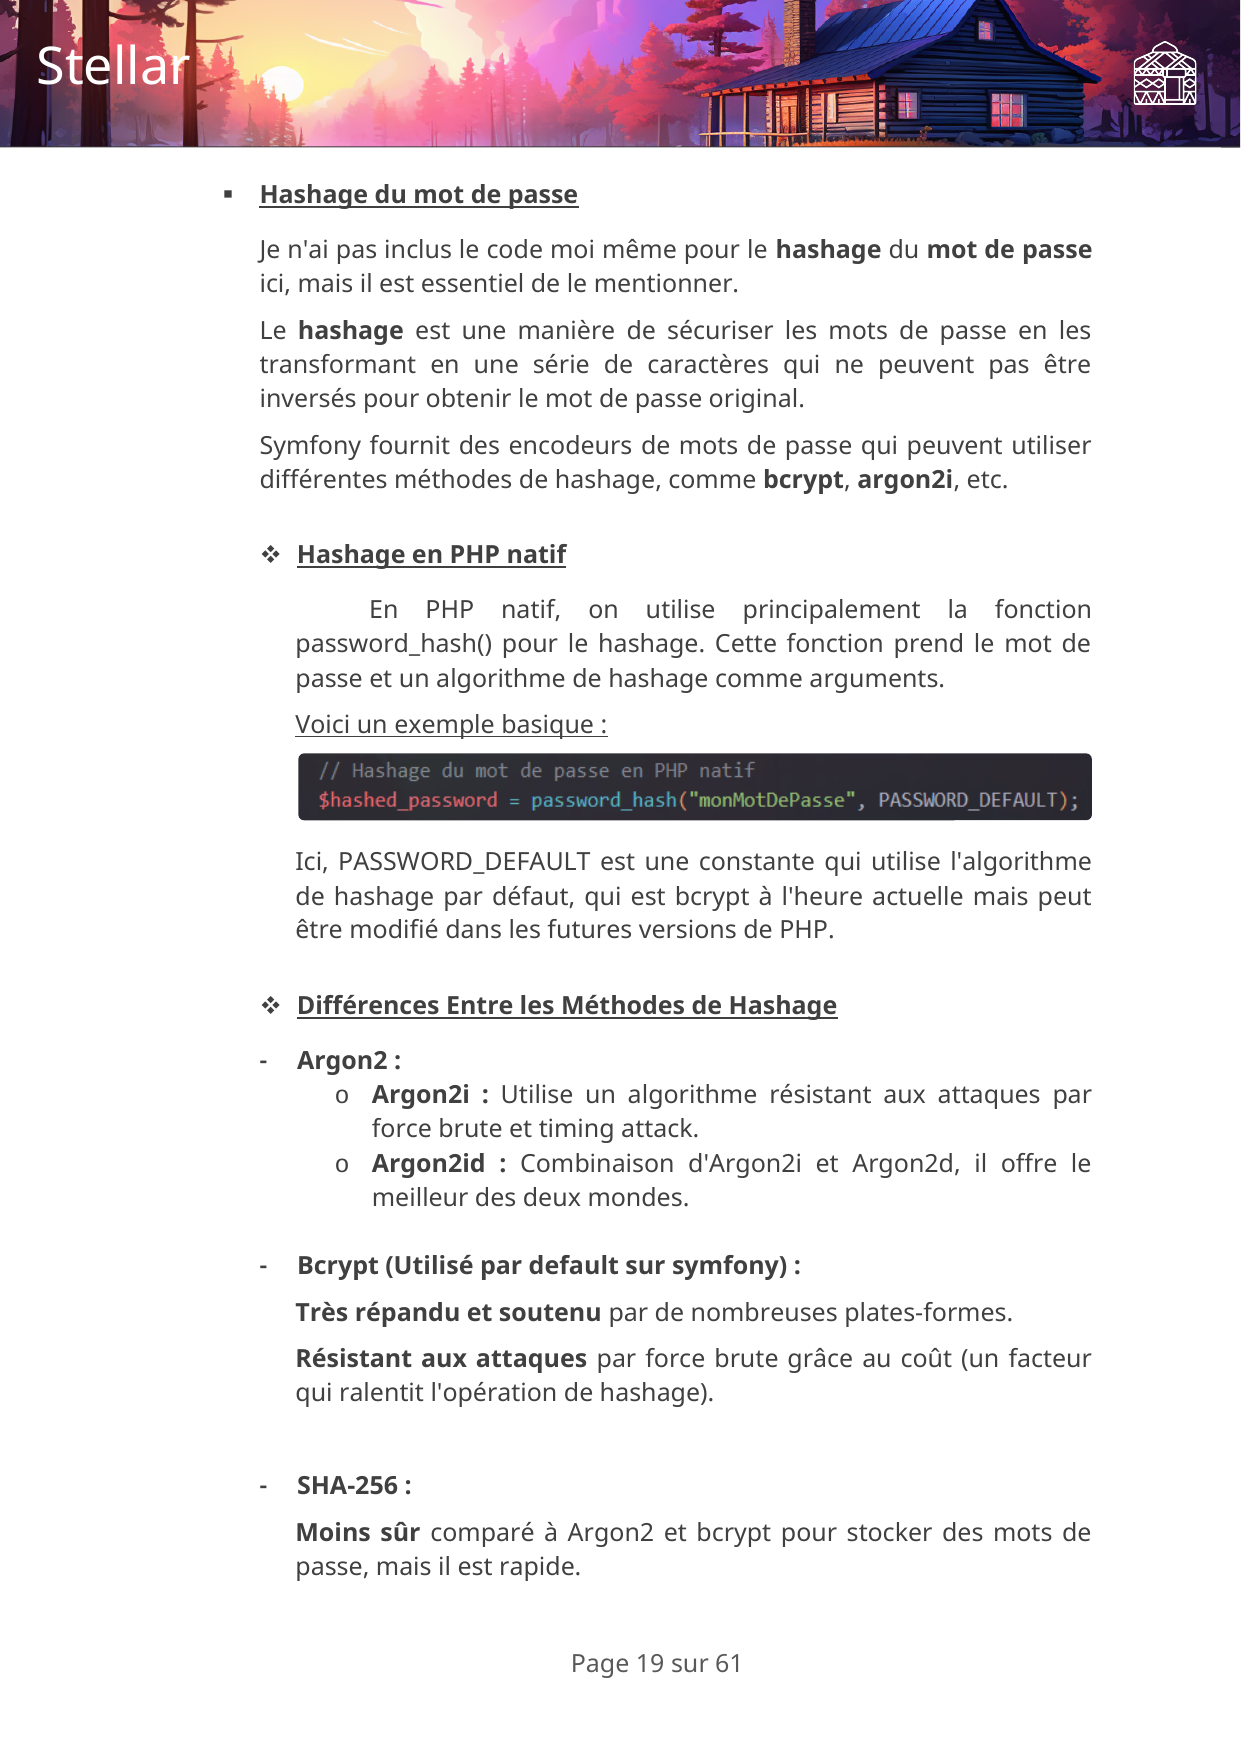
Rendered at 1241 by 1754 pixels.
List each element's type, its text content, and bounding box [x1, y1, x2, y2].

text Je n'ai pas inclus le code moi même pour le hashage du mot de passe ici, mais il est essentiel de le mentionner. [259, 232, 1092, 300]
picture [298, 753, 1092, 821]
text En PHP natif, on utilise principalement la fonction password_hash() pour le hashage. Cette fonction prend le mot de passe et un algorithme de hashage comme arguments. [295, 592, 1092, 694]
list Argon2i : Utilise un algorithme résistant aux attaques par force brute et timing attack. [334, 1077, 1092, 1145]
subtitle Hashage en PHP natif [259, 537, 1092, 571]
text Le hashage est une manière de sécuriser les mots de passe en les transformant en une série de caractères qui ne peuvent pas être inversés pour obtenir le mot de passe original. [259, 313, 1092, 415]
list SHA-256 : [259, 1468, 1092, 1502]
list Bcrypt (Utilisé par default sur symfony) : [259, 1248, 1092, 1282]
list Argon2id : Combinaison d'Argon2i et Argon2d, il offre le meilleur des deux mondes. [334, 1145, 1092, 1213]
picture [0, 0, 1241, 146]
subtitle Différences Entre les Méthodes de Hashage [259, 988, 1092, 1022]
text Très répandu et soutenu par de nombreuses plates-formes. [221, 1294, 1092, 1328]
text Résistant aux attaques par force brute grâce au coût (un facteur qui ralentit l'opération de hashage). [295, 1341, 1092, 1409]
subtitle Hashage du mot de passe [222, 177, 1092, 211]
text Voici un exemple basique : [259, 707, 1092, 741]
text Moins sûr comparé à Argon2 et bcrypt pour stocker des mots de passe, mais il est rapide. [295, 1514, 1092, 1583]
text Symfony fournit des encodeurs de mots de passe qui peuvent utiliser différentes méthodes de hashage, comme bcrypt, argon2i, etc. [259, 427, 1092, 496]
list Argon2 : [259, 1043, 1092, 1077]
